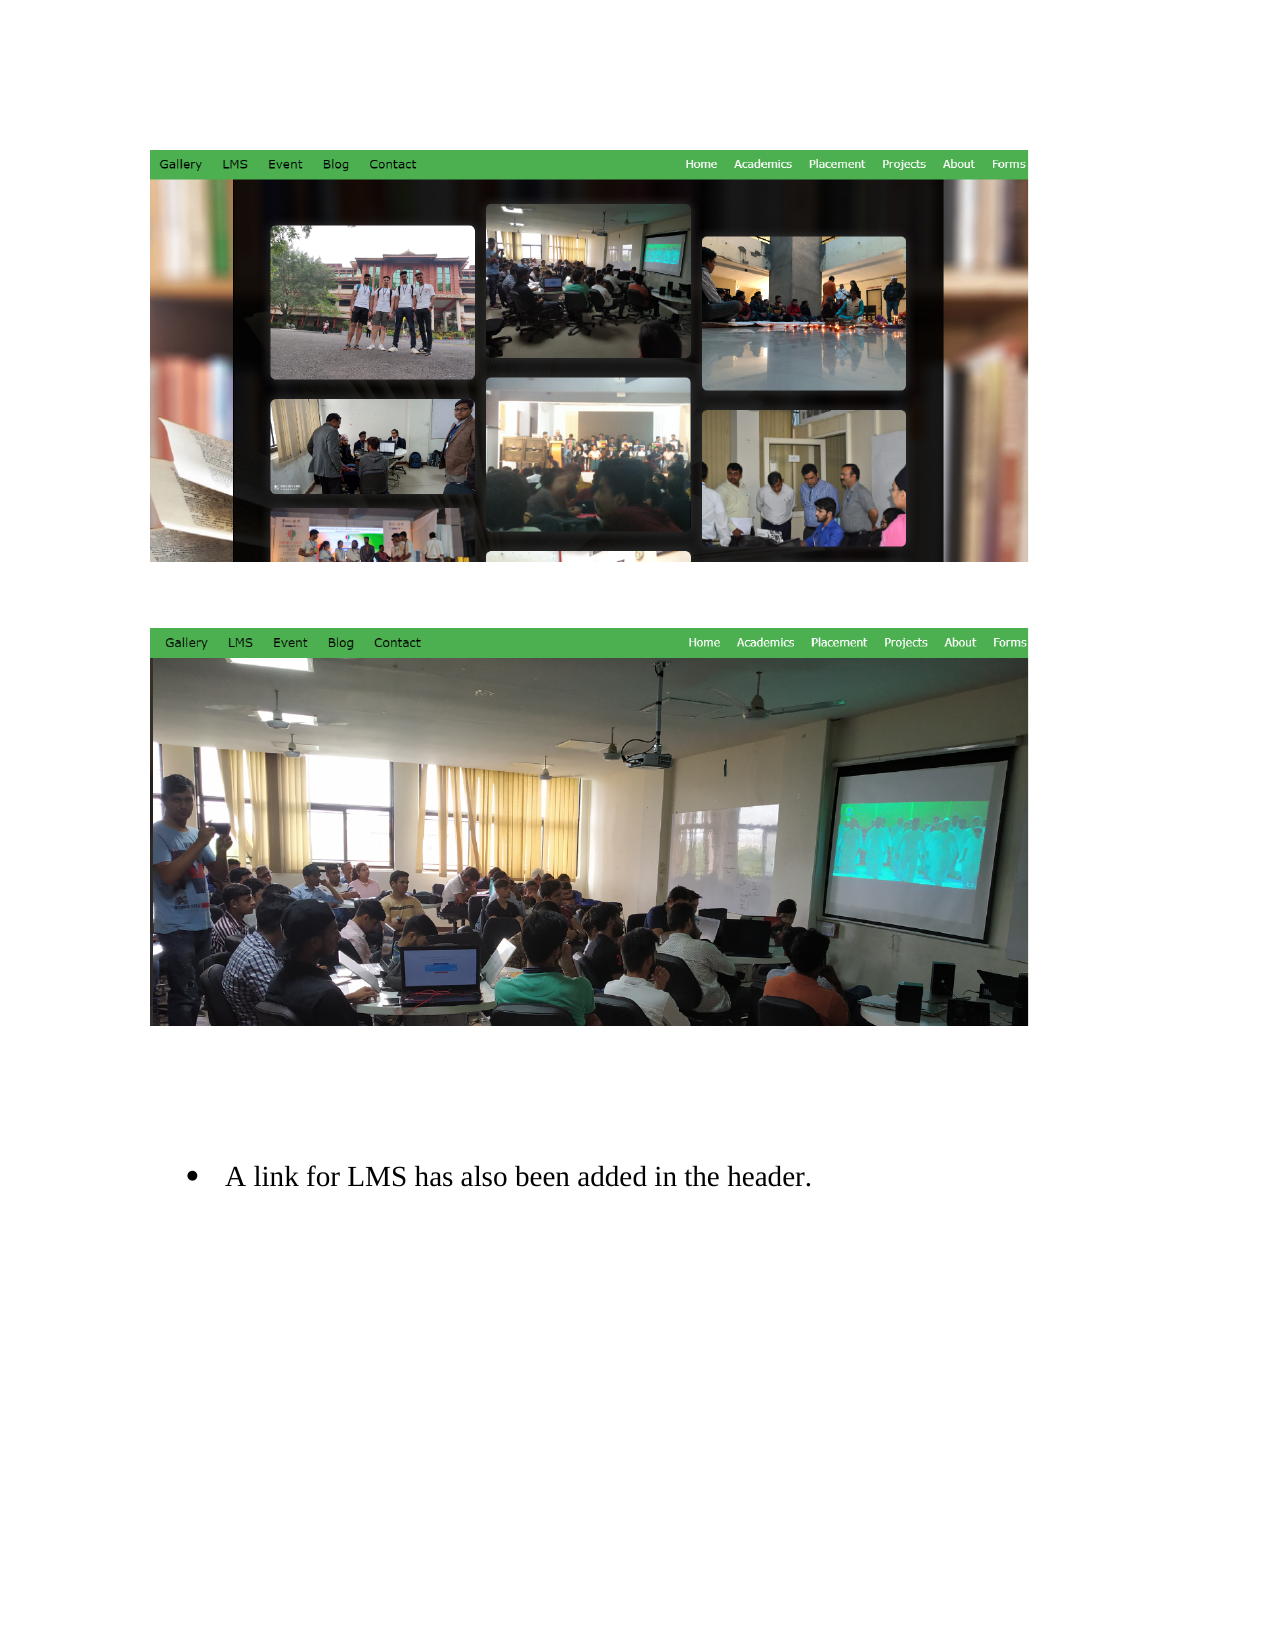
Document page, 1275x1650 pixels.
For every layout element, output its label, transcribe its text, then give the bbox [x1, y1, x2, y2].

picture [150, 628, 1029, 1026]
picture [150, 150, 1029, 562]
list A link for LMS has also been added in the header. [187, 1159, 1125, 1193]
